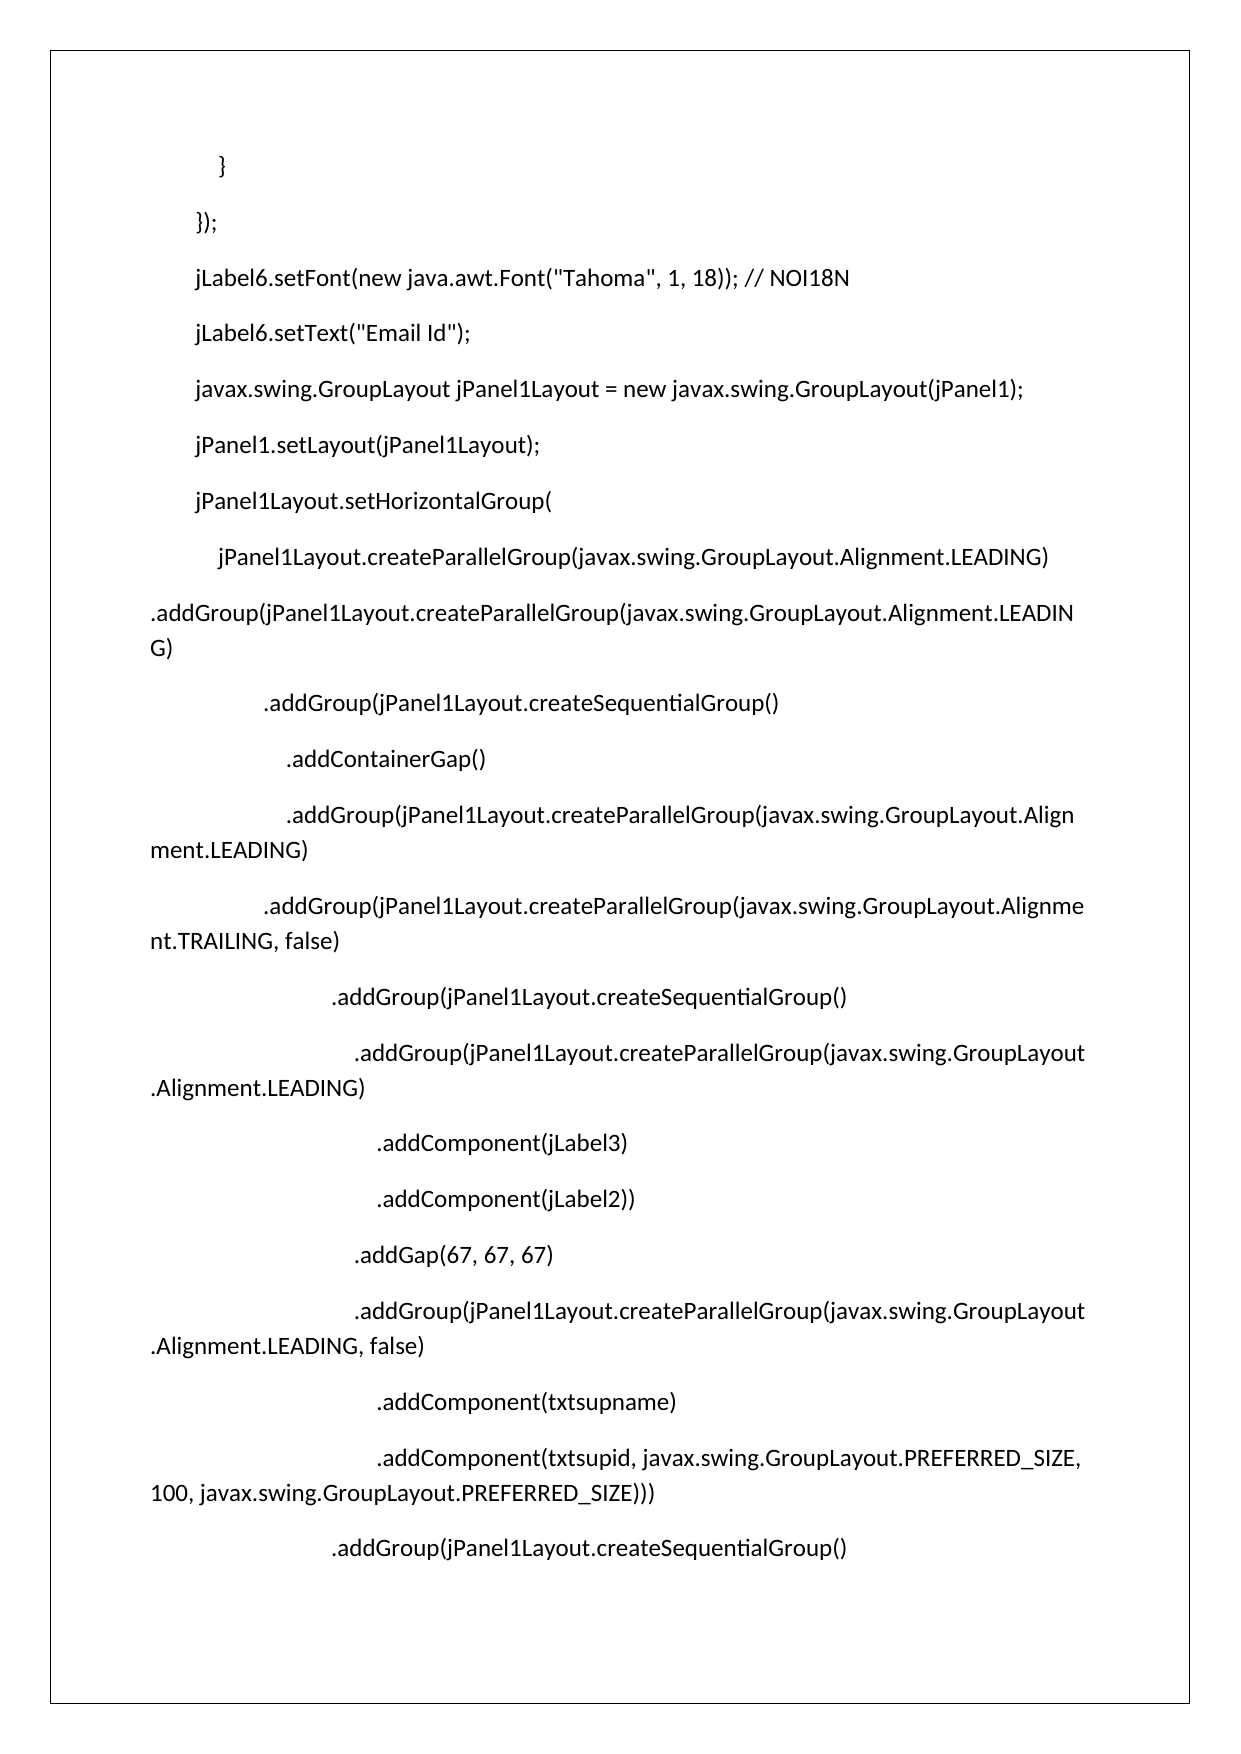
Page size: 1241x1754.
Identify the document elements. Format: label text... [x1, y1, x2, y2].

text .addGroup(jPanel1Layout.createParallelGroup(javax.swing.GroupLayout.Alignment.LEADING, false) [150, 1295, 1090, 1361]
text jPanel1.setLayout(jPanel1Layout); [150, 429, 1090, 460]
text .addComponent(txtsupname) [150, 1386, 1090, 1416]
text .addGroup(jPanel1Layout.createSequentialGroup() [150, 687, 1090, 718]
text }); [150, 206, 1090, 236]
text jPanel1Layout.createParallelGroup(javax.swing.GroupLayout.Alignment.LEADING) [150, 541, 1090, 571]
text .addGroup(jPanel1Layout.createParallelGroup(javax.swing.GroupLayout.Alignment.LEADING) [150, 597, 1090, 662]
text .addComponent(txtsupid, javax.swing.GroupLayout.PREFERRED_SIZE, 100, javax.swing.GroupLayout.PREFERRED_SIZE))) [150, 1442, 1090, 1507]
text } [150, 150, 1090, 181]
text jLabel6.setFont(new java.awt.Font("Tahoma", 1, 18)); // NOI18N [150, 262, 1090, 292]
text .addComponent(jLabel2)) [150, 1183, 1090, 1214]
text jPanel1Layout.setHorizontalGroup( [150, 485, 1090, 516]
text jLabel6.setText("Email Id"); [150, 317, 1090, 348]
text .addGroup(jPanel1Layout.createSequentialGroup() [150, 1532, 1090, 1563]
text .addGroup(jPanel1Layout.createParallelGroup(javax.swing.GroupLayout.Alignment.LEADING) [150, 799, 1090, 865]
text .addContainerGap() [150, 743, 1090, 774]
text .addGroup(jPanel1Layout.createParallelGroup(javax.swing.GroupLayout.Alignment.LEADING) [150, 1037, 1090, 1102]
text .addGap(67, 67, 67) [150, 1239, 1090, 1270]
text .addComponent(jLabel3) [150, 1127, 1090, 1158]
text .addGroup(jPanel1Layout.createSequentialGroup() [150, 981, 1090, 1011]
text .addGroup(jPanel1Layout.createParallelGroup(javax.swing.GroupLayout.Alignment.TRAILING, false) [150, 890, 1090, 956]
text javax.swing.GroupLayout jPanel1Layout = new javax.swing.GroupLayout(jPanel1); [150, 373, 1090, 404]
